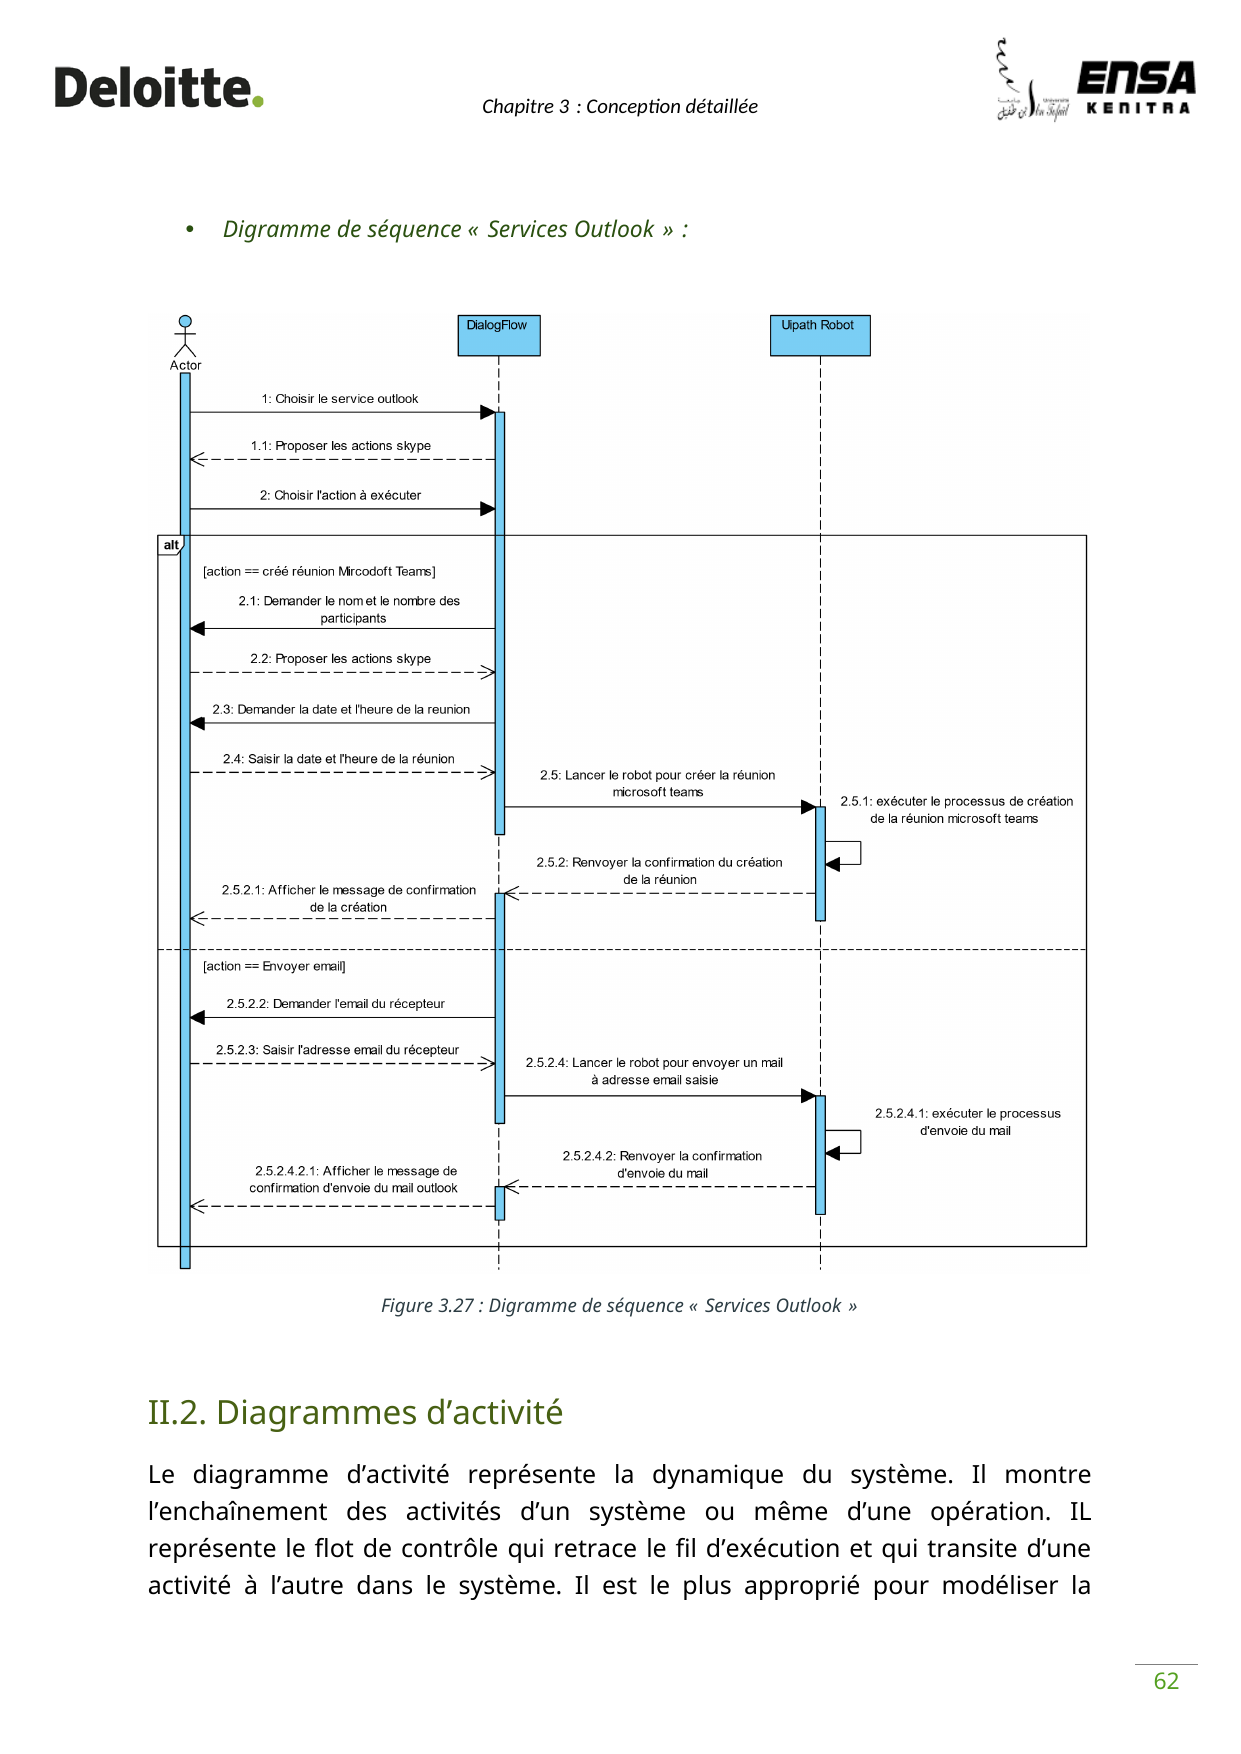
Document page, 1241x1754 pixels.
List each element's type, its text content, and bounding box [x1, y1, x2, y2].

picture [147, 313, 1091, 1274]
list Digramme de séquence « Services Outlook » : [185, 213, 1093, 244]
title II.2. Diagrammes d’activité [148, 1389, 1093, 1434]
picture [947, 24, 1241, 139]
picture [46, 53, 273, 147]
